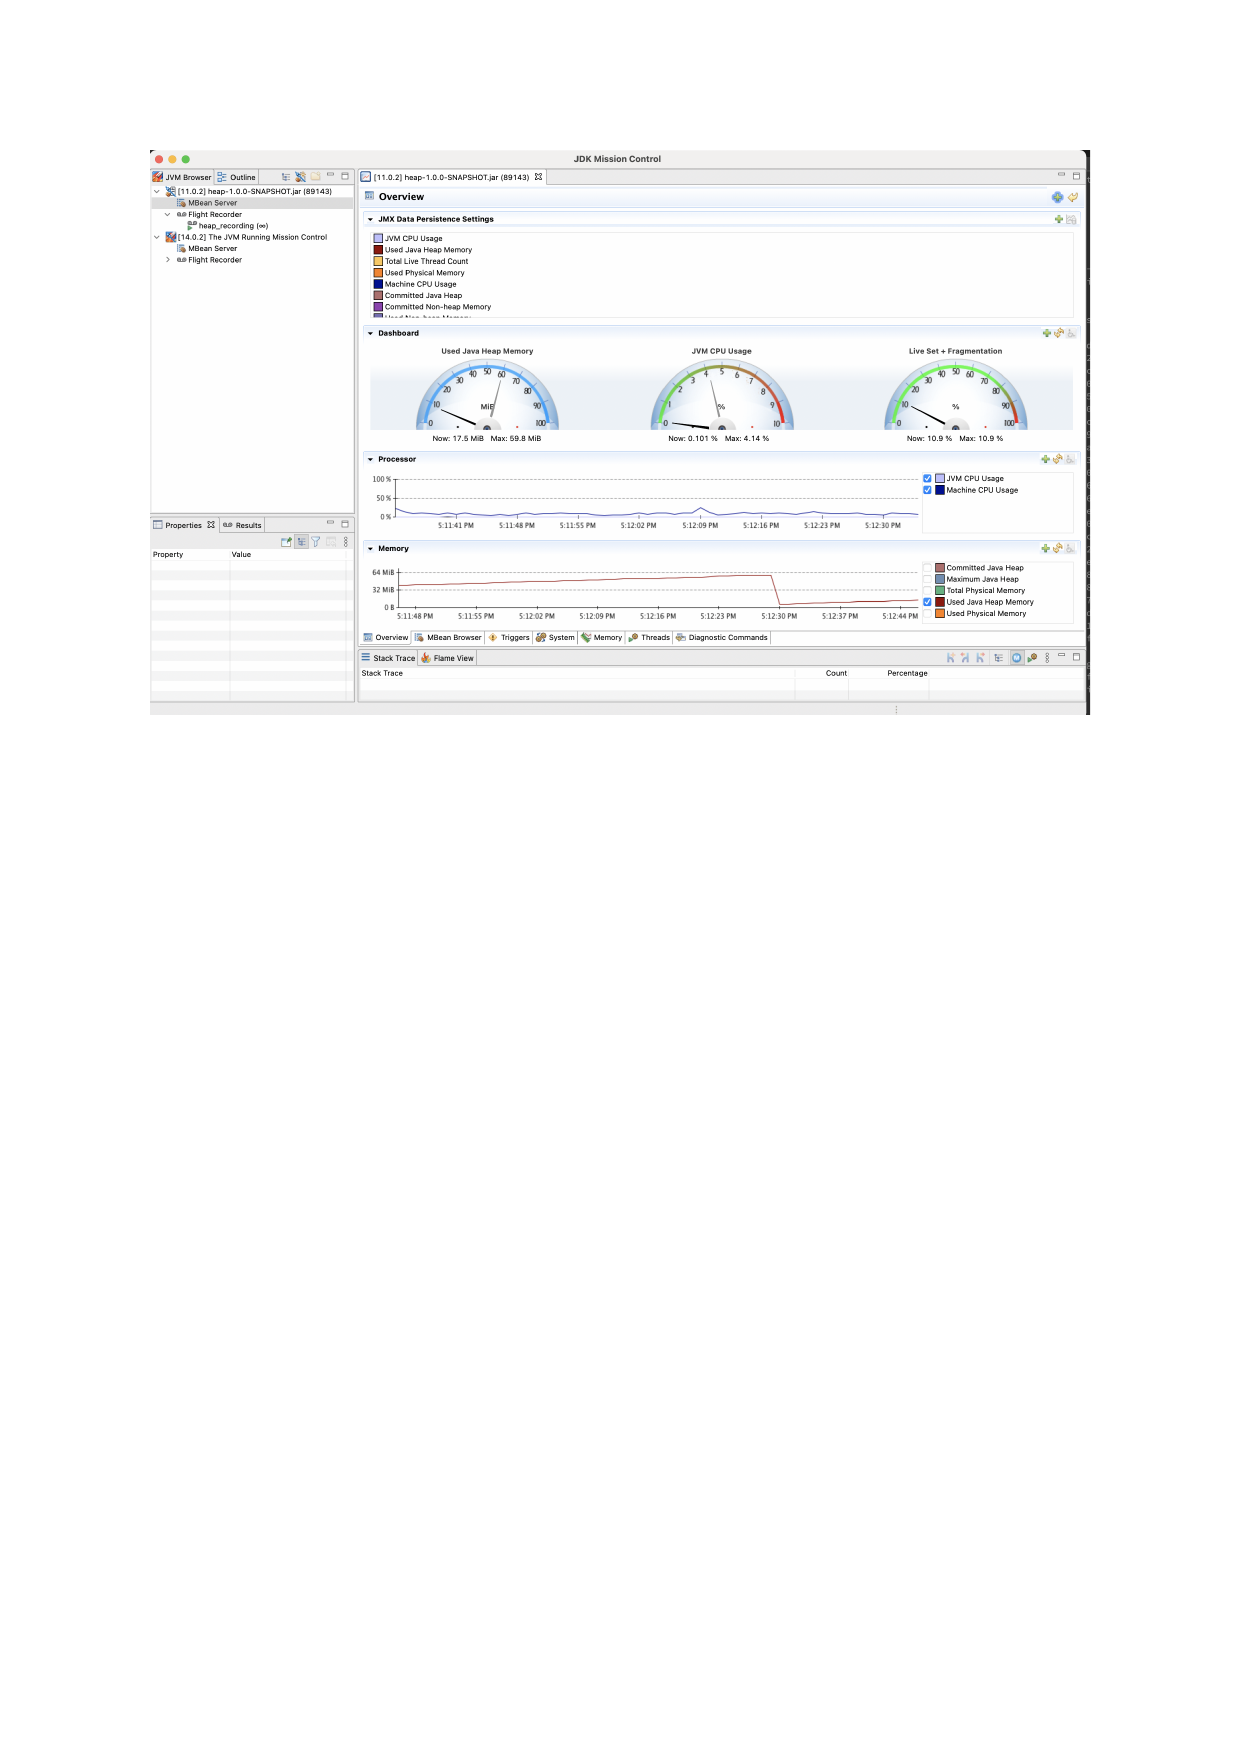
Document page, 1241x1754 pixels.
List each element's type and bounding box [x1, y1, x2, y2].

picture [150, 150, 1091, 715]
